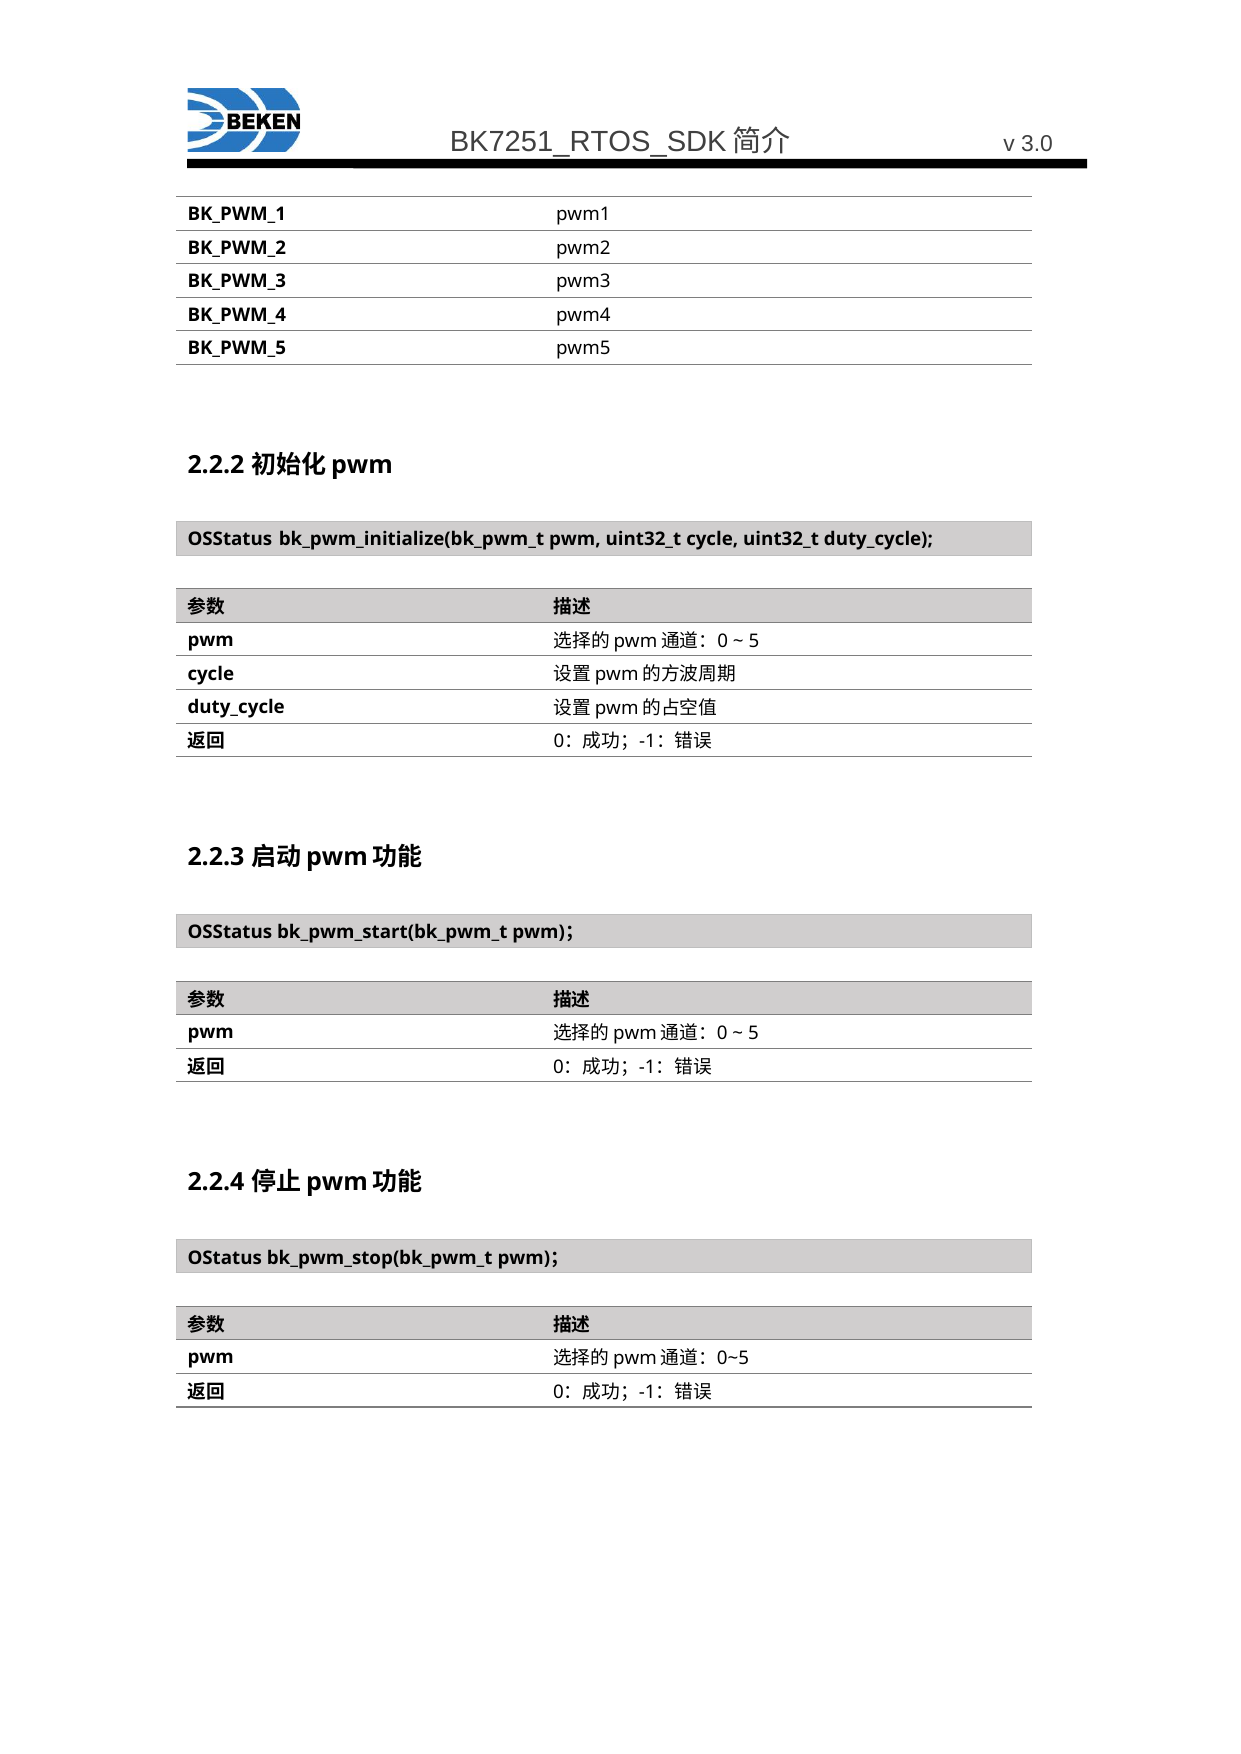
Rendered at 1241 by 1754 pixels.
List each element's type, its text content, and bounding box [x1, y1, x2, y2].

table_cell BK_PWM_1 [176, 197, 544, 229]
table_cell 选择的pwm通道：0 ~ 5 [542, 623, 1032, 655]
table_header 描述 [542, 982, 1032, 1014]
table_cell duty_cycle [176, 690, 542, 722]
table_cell 选择的pwm通道：0 ~ 5 [542, 1015, 1032, 1048]
table_cell BK_PWM_3 [176, 264, 544, 297]
table_cell 返回 [176, 1049, 542, 1081]
picture [187, 88, 300, 152]
table_cell 0：成功；-1：错误 [542, 1374, 1032, 1406]
table_cell pwm3 [545, 264, 1032, 297]
table_cell 设置pwm的占空值 [542, 690, 1032, 722]
table_header 描述 [542, 589, 1032, 622]
table_cell 选择的pwm通道：0~5 [542, 1340, 1032, 1373]
table_cell BK_PWM_5 [176, 331, 544, 364]
table_cell pwm [176, 1340, 542, 1373]
table_header 参数 [176, 982, 542, 1014]
table_cell BK_PWM_4 [176, 298, 544, 330]
table_cell pwm2 [545, 231, 1032, 263]
table_header OSStatus bk_pwm_start(bk_pwm_t pwm)； [177, 915, 1031, 947]
table_cell pwm4 [545, 298, 1032, 330]
table_cell 设置pwm的方波周期 [542, 656, 1032, 689]
table_cell pwm1 [545, 197, 1032, 229]
table_header OSStatus bk_pwm_initialize(bk_pwm_t pwm, uint32_t cycle, uint32_t duty_cycle); [177, 522, 1031, 555]
table_cell BK_PWM_2 [176, 231, 544, 263]
table_cell pwm [176, 623, 542, 655]
subtitle 2.2.4 停止pwm功能 [187, 1147, 1053, 1212]
table_cell 0：成功；-1：错误 [542, 724, 1032, 756]
subtitle 2.2.3 启动pwm功能 [187, 822, 1053, 887]
table_cell cycle [176, 656, 542, 689]
table_cell 0：成功；-1：错误 [542, 1049, 1032, 1081]
table_header 参数 [176, 589, 542, 622]
table_header 描述 [542, 1307, 1032, 1339]
table_cell 返回 [176, 724, 542, 756]
subtitle 2.2.2 初始化pwm [187, 430, 1053, 495]
table_cell pwm5 [545, 331, 1032, 364]
table_cell pwm [176, 1015, 542, 1048]
table_cell 返回 [176, 1374, 542, 1406]
table_header OStatus bk_pwm_stop(bk_pwm_t pwm)； [177, 1240, 1031, 1272]
table_header 参数 [176, 1307, 542, 1339]
